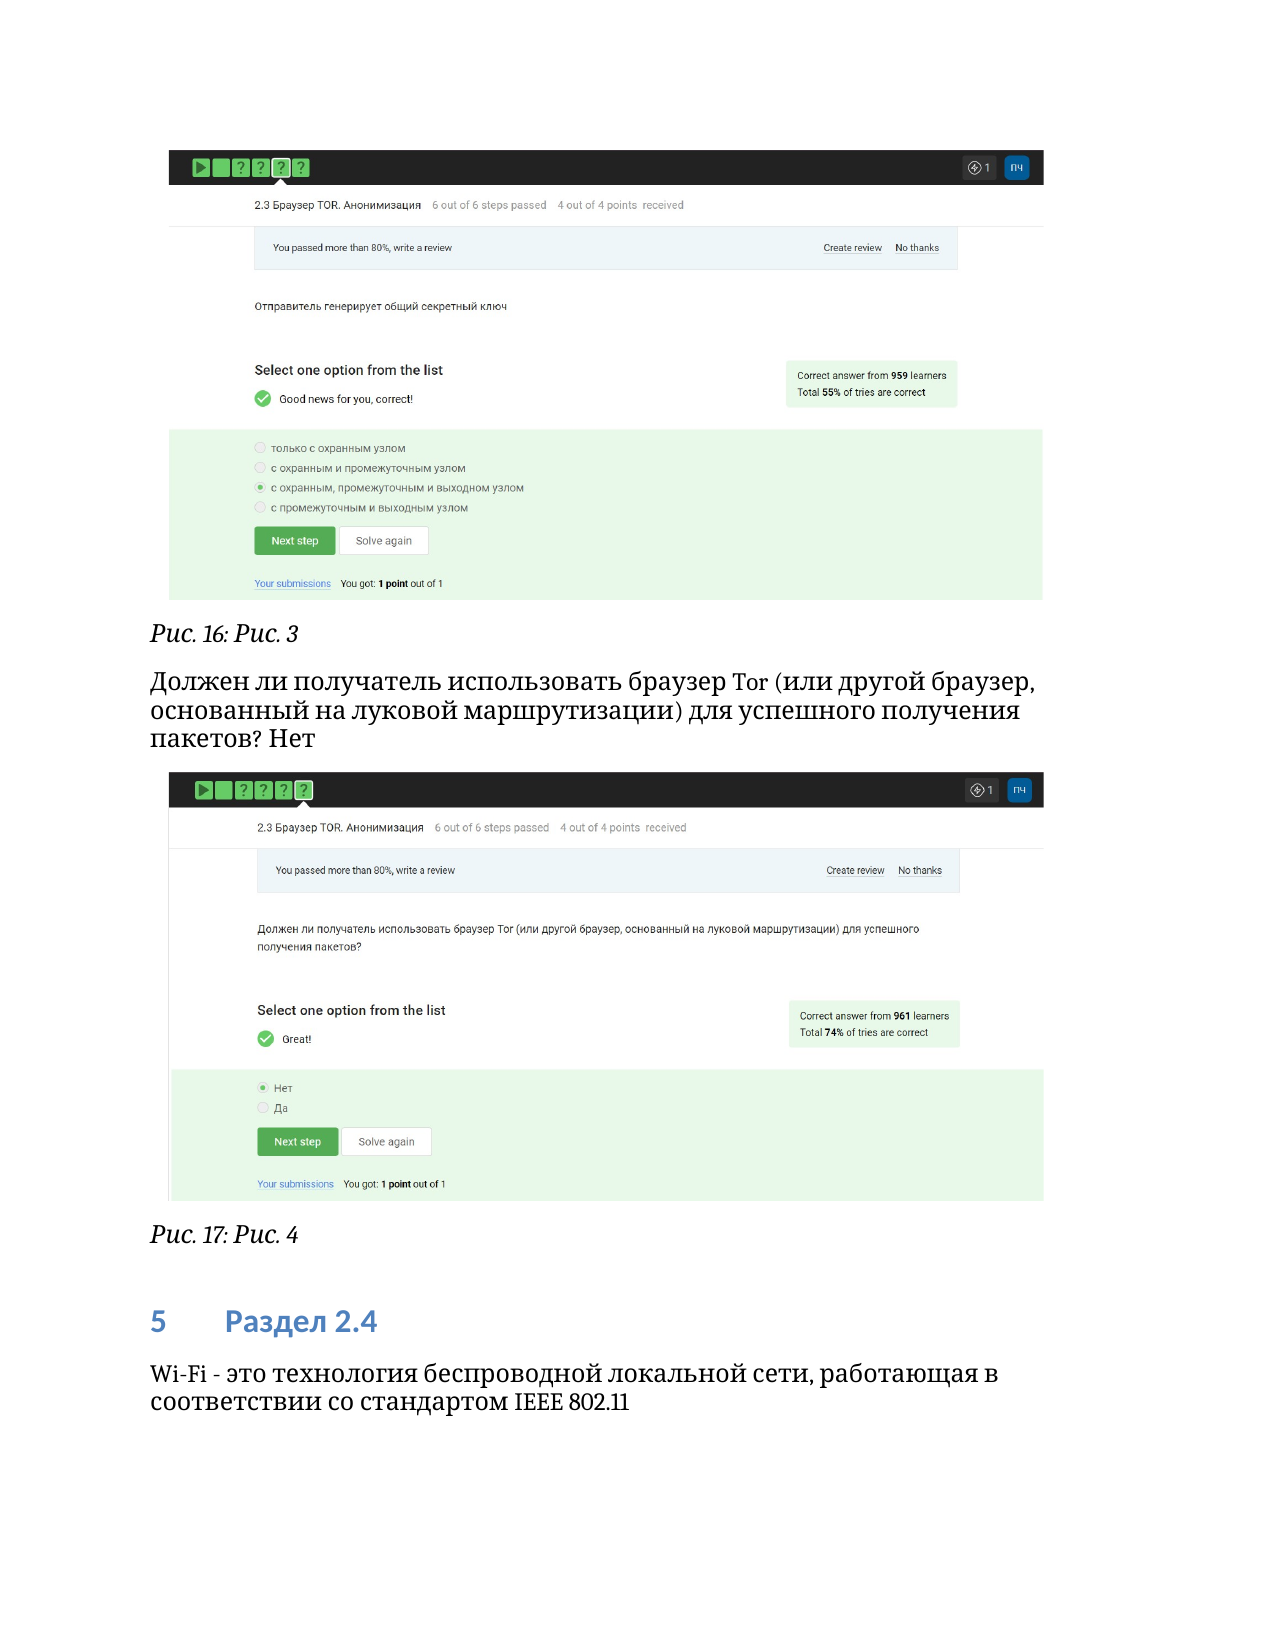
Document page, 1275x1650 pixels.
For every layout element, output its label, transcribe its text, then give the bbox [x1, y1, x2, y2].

subtitle 5 Раздел 2.4 [150, 1300, 1125, 1341]
picture [168, 150, 1044, 600]
text Рис. 16: Рис. 3 [150, 620, 1125, 649]
picture [168, 772, 1044, 1201]
text Рис. 17: Рис. 4 [150, 1221, 1125, 1250]
text Wi-Fi - это технология беспроводной локальной сети, работающая в соответствии со стандартом IEEE 802.11 [150, 1359, 1125, 1417]
text Должен ли получатель использовать браузер Tor (или другой браузер, основанный на луковой маршрутизации) для успешного получения пакетов? Нет [150, 668, 1125, 754]
